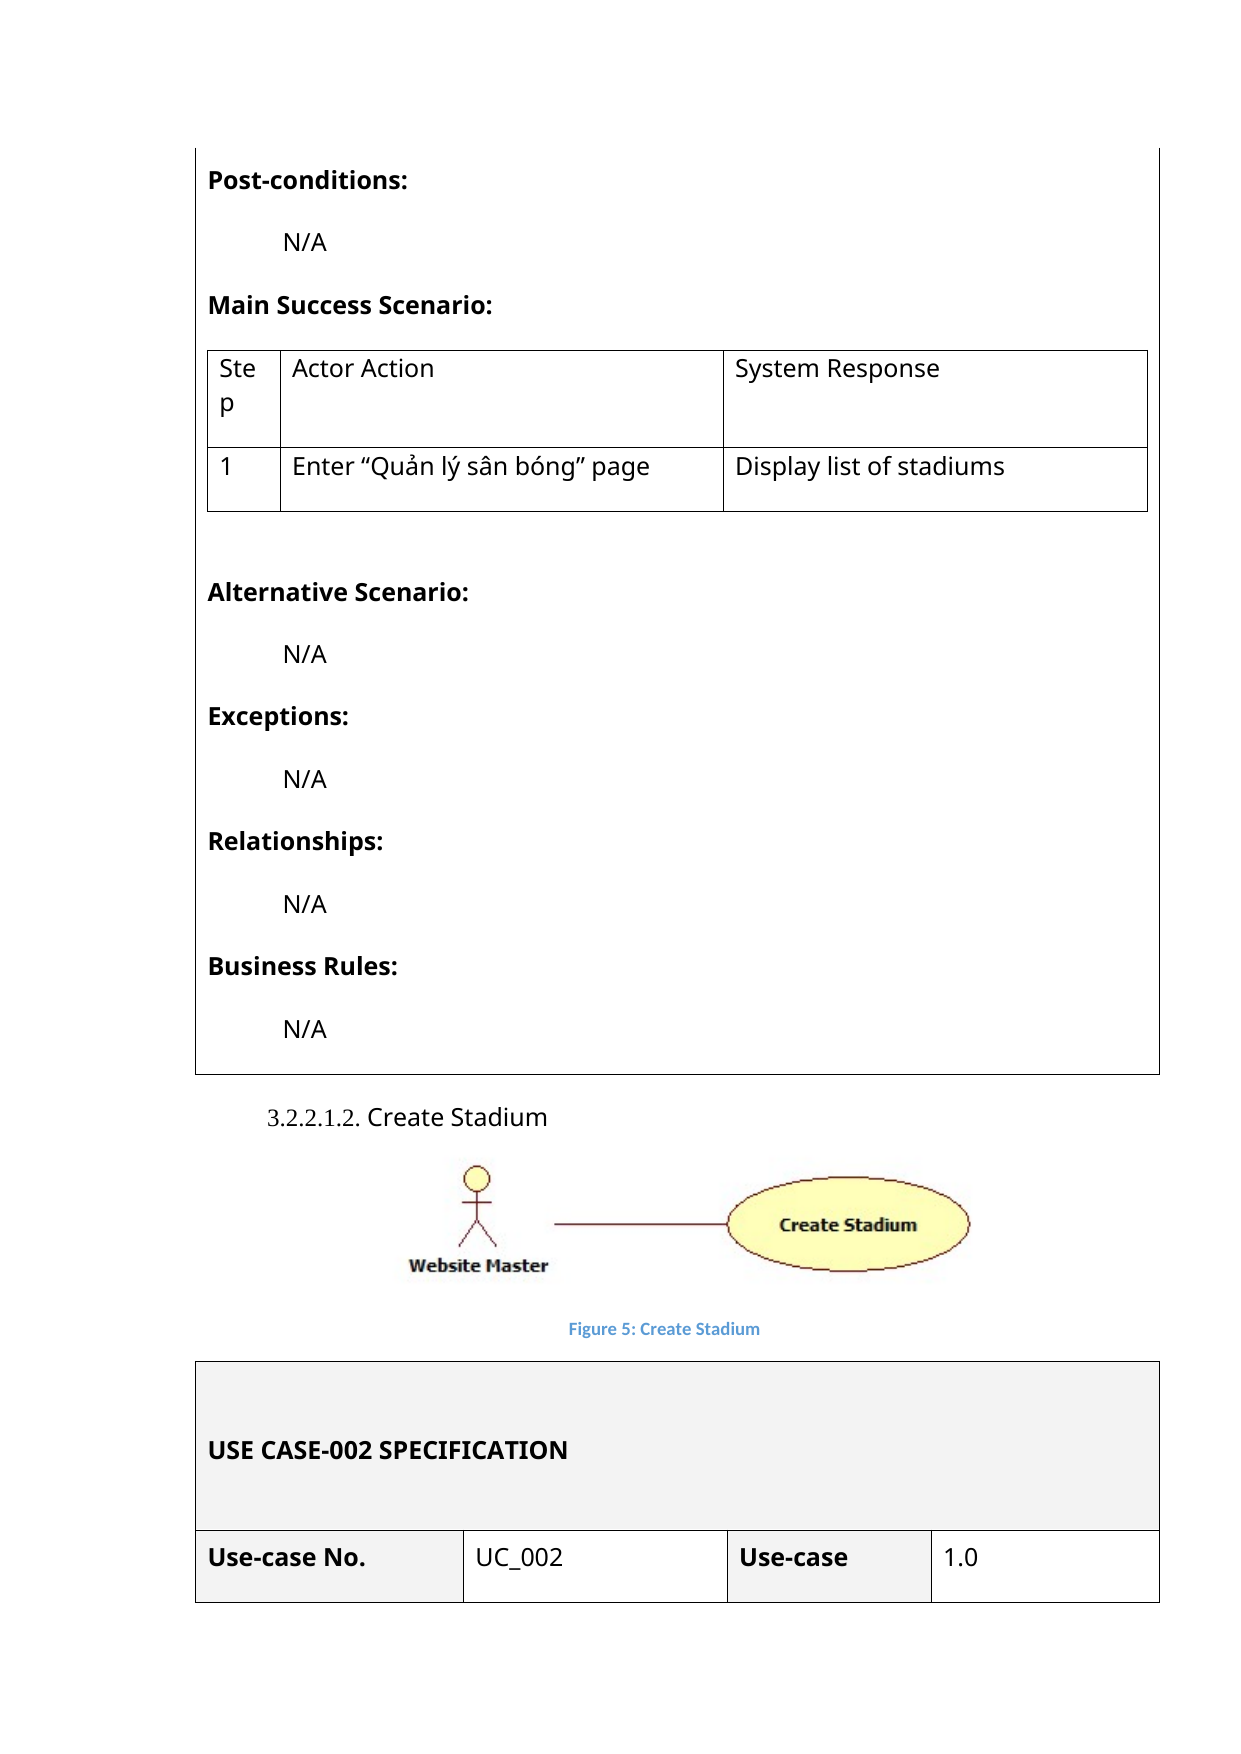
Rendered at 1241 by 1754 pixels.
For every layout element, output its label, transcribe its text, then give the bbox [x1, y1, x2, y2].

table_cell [196, 154, 1159, 1074]
table_cell Use-case No. [196, 1531, 463, 1602]
picture [370, 1133, 1002, 1316]
text Figure 5: Create Stadium [207, 1317, 1122, 1340]
table_cell Use-case Version [728, 1531, 931, 1602]
table_cell 1.0 [932, 1531, 1159, 1602]
subtitle Create Stadium [267, 1100, 1122, 1133]
table_cell UC_002 [464, 1531, 727, 1602]
table_header USE CASE-002 SPECIFICATION [196, 1362, 1159, 1529]
